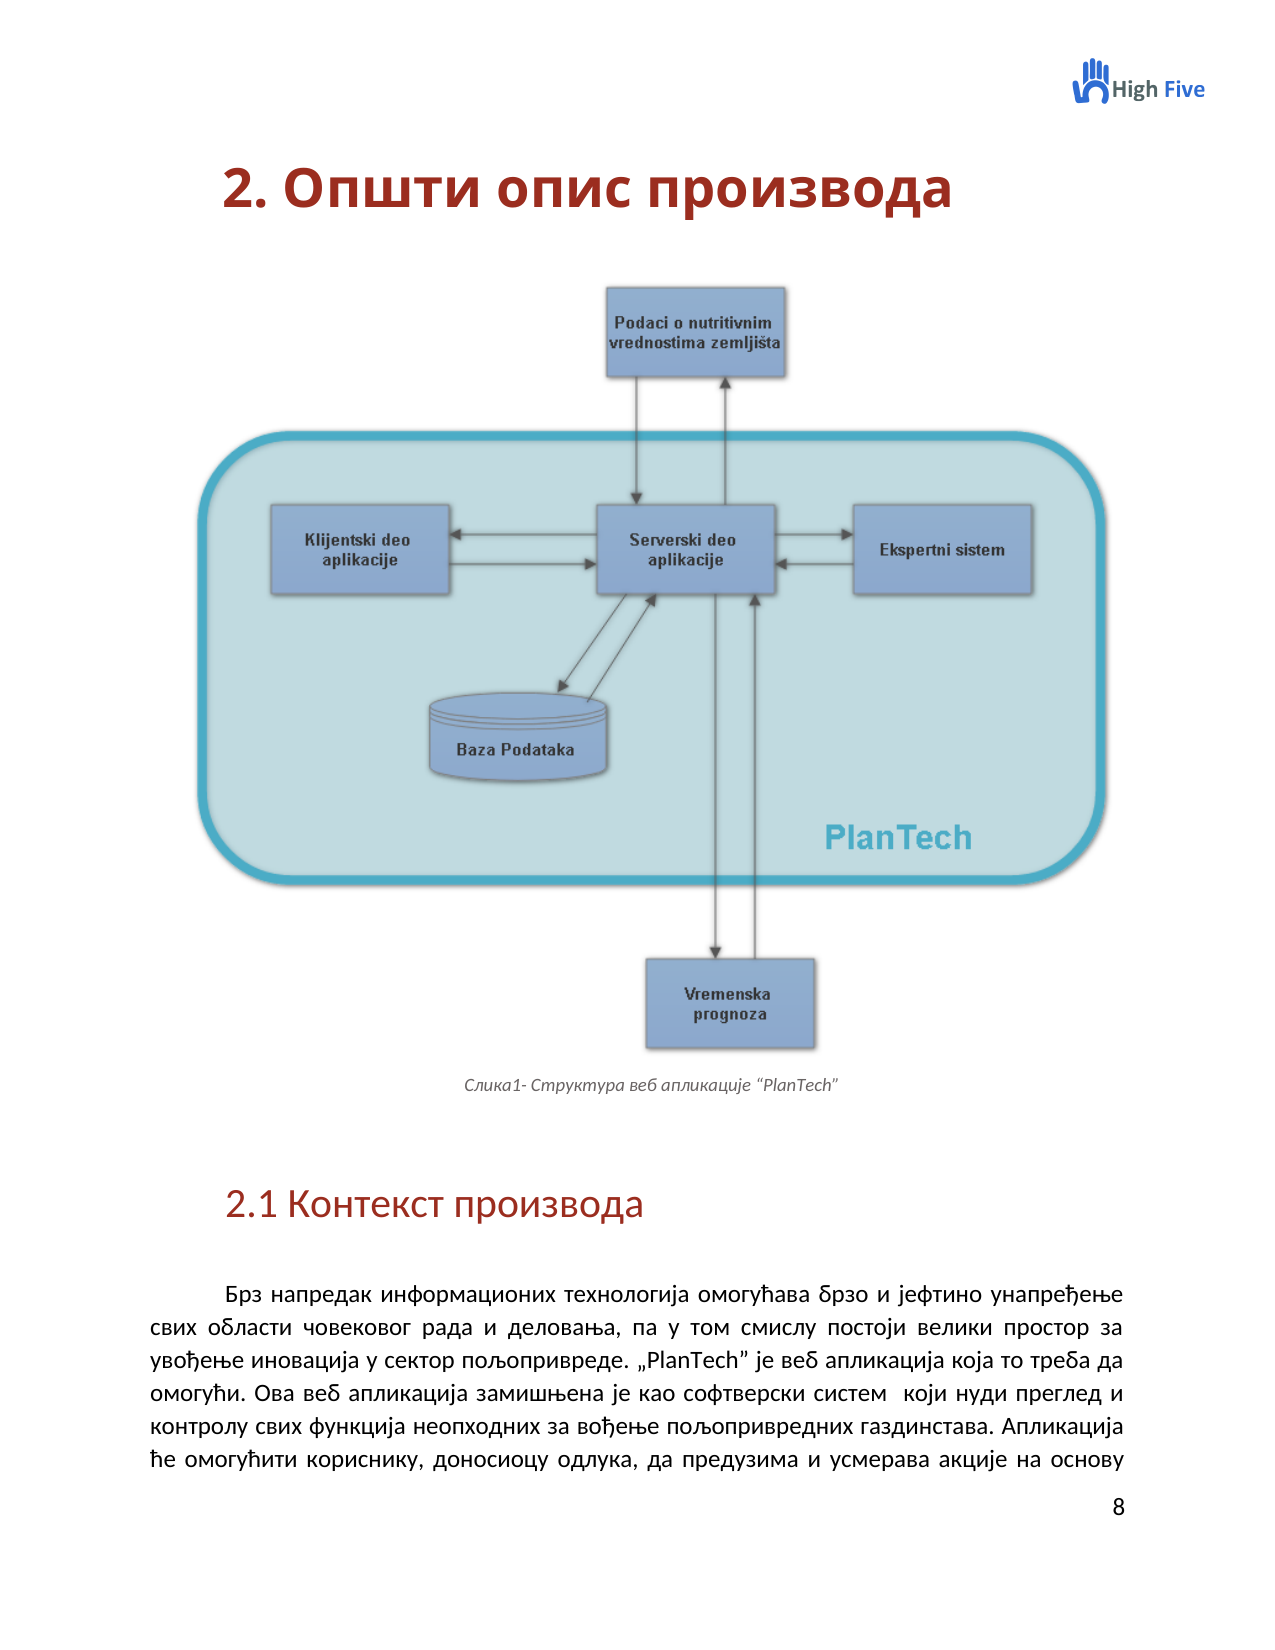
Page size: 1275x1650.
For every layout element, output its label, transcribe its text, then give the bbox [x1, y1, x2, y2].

subtitle 2. Општи опис производа [150, 150, 1125, 224]
picture [164, 278, 1139, 1064]
picture [1069, 53, 1223, 110]
subtitle 2.1 Контекст производа [150, 1177, 1125, 1228]
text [150, 1279, 1125, 1474]
